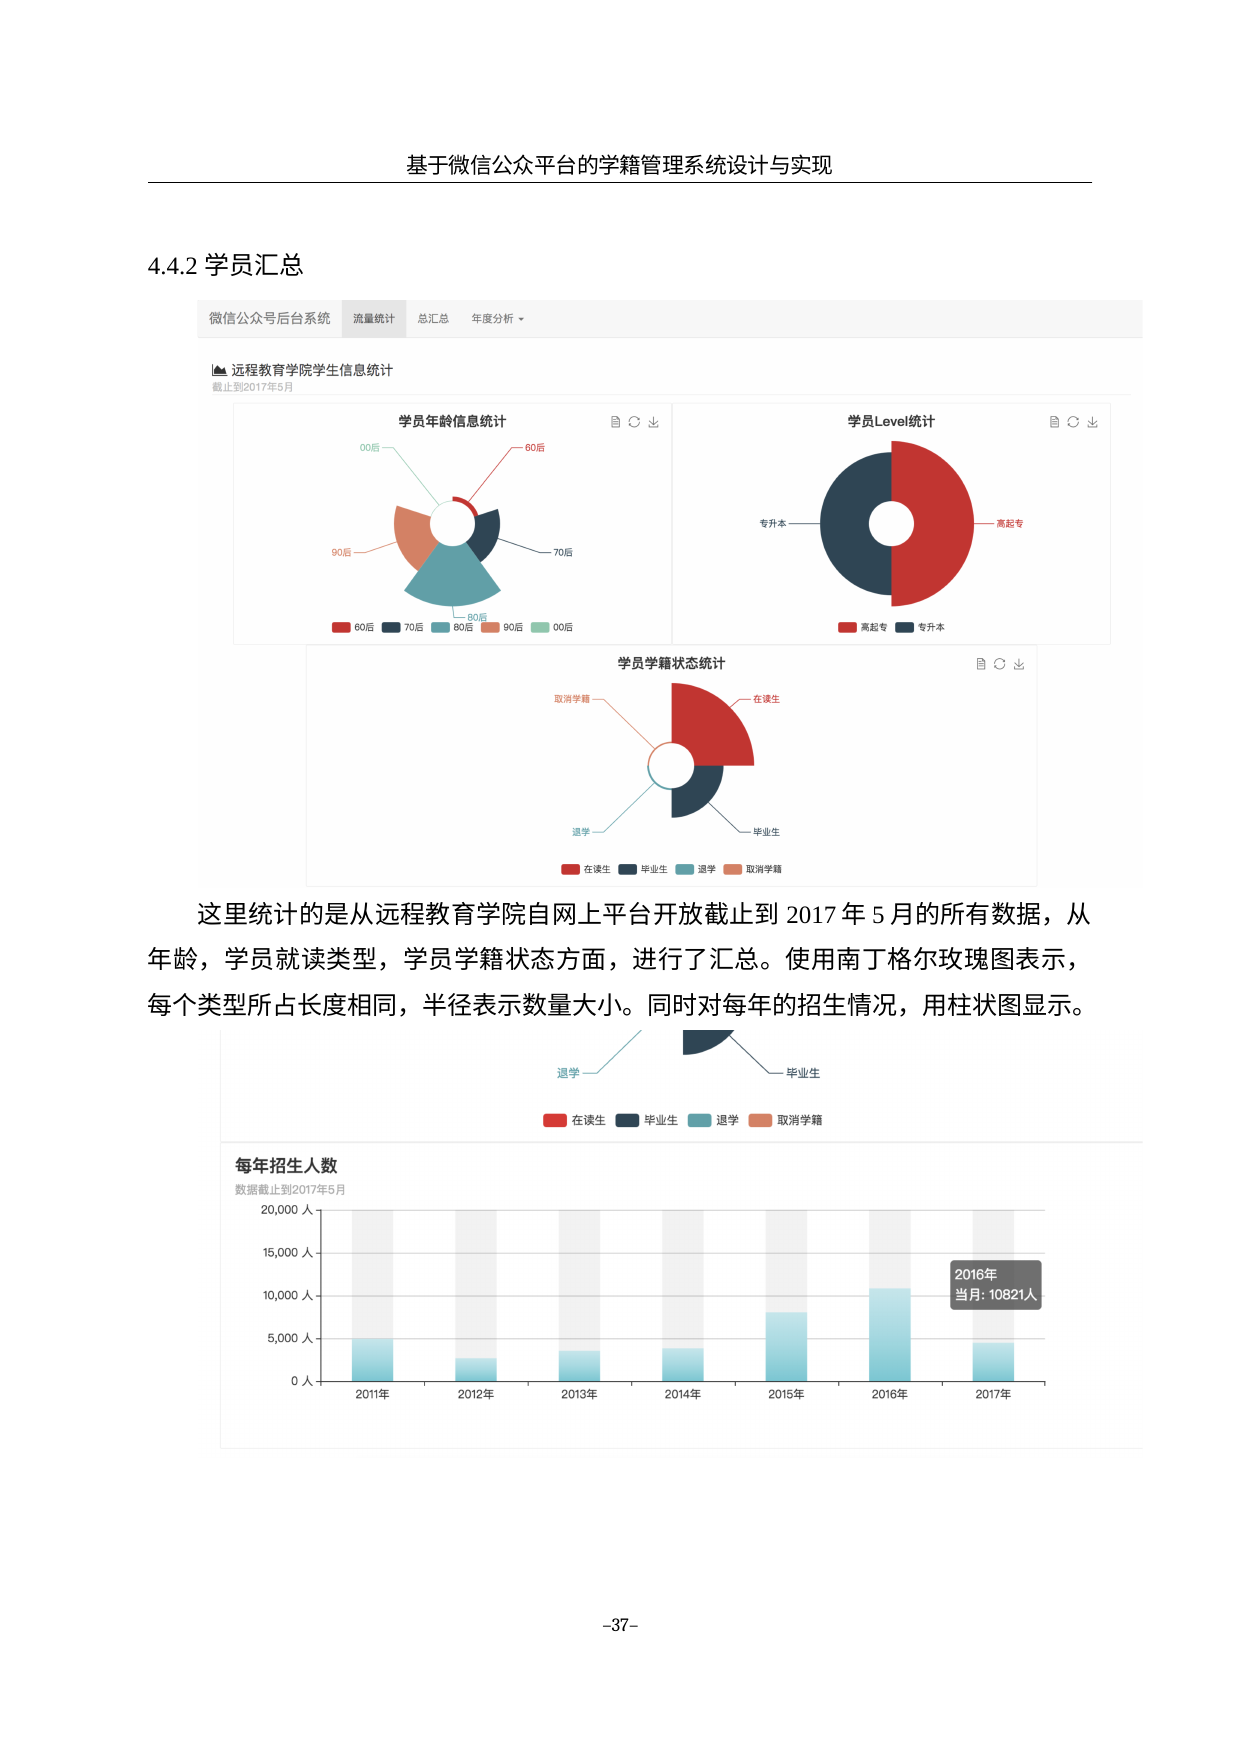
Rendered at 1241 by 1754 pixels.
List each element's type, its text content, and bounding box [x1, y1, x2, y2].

picture [197, 300, 1143, 888]
text 这里统计的是从远程教育学院自网上平台开放截止到2017年5月的所有数据，从年龄，学员就读类型，学员学籍状态方面，进行了汇总。使用南丁格尔玫瑰图表示，每个类型所占长度相同，半径表示数量大小。同时对每年的招生情况，用柱状图显示。 [148, 894, 1092, 1021]
subtitle 4.4.2 学员汇总 [148, 246, 1092, 282]
picture [197, 1030, 1143, 1458]
